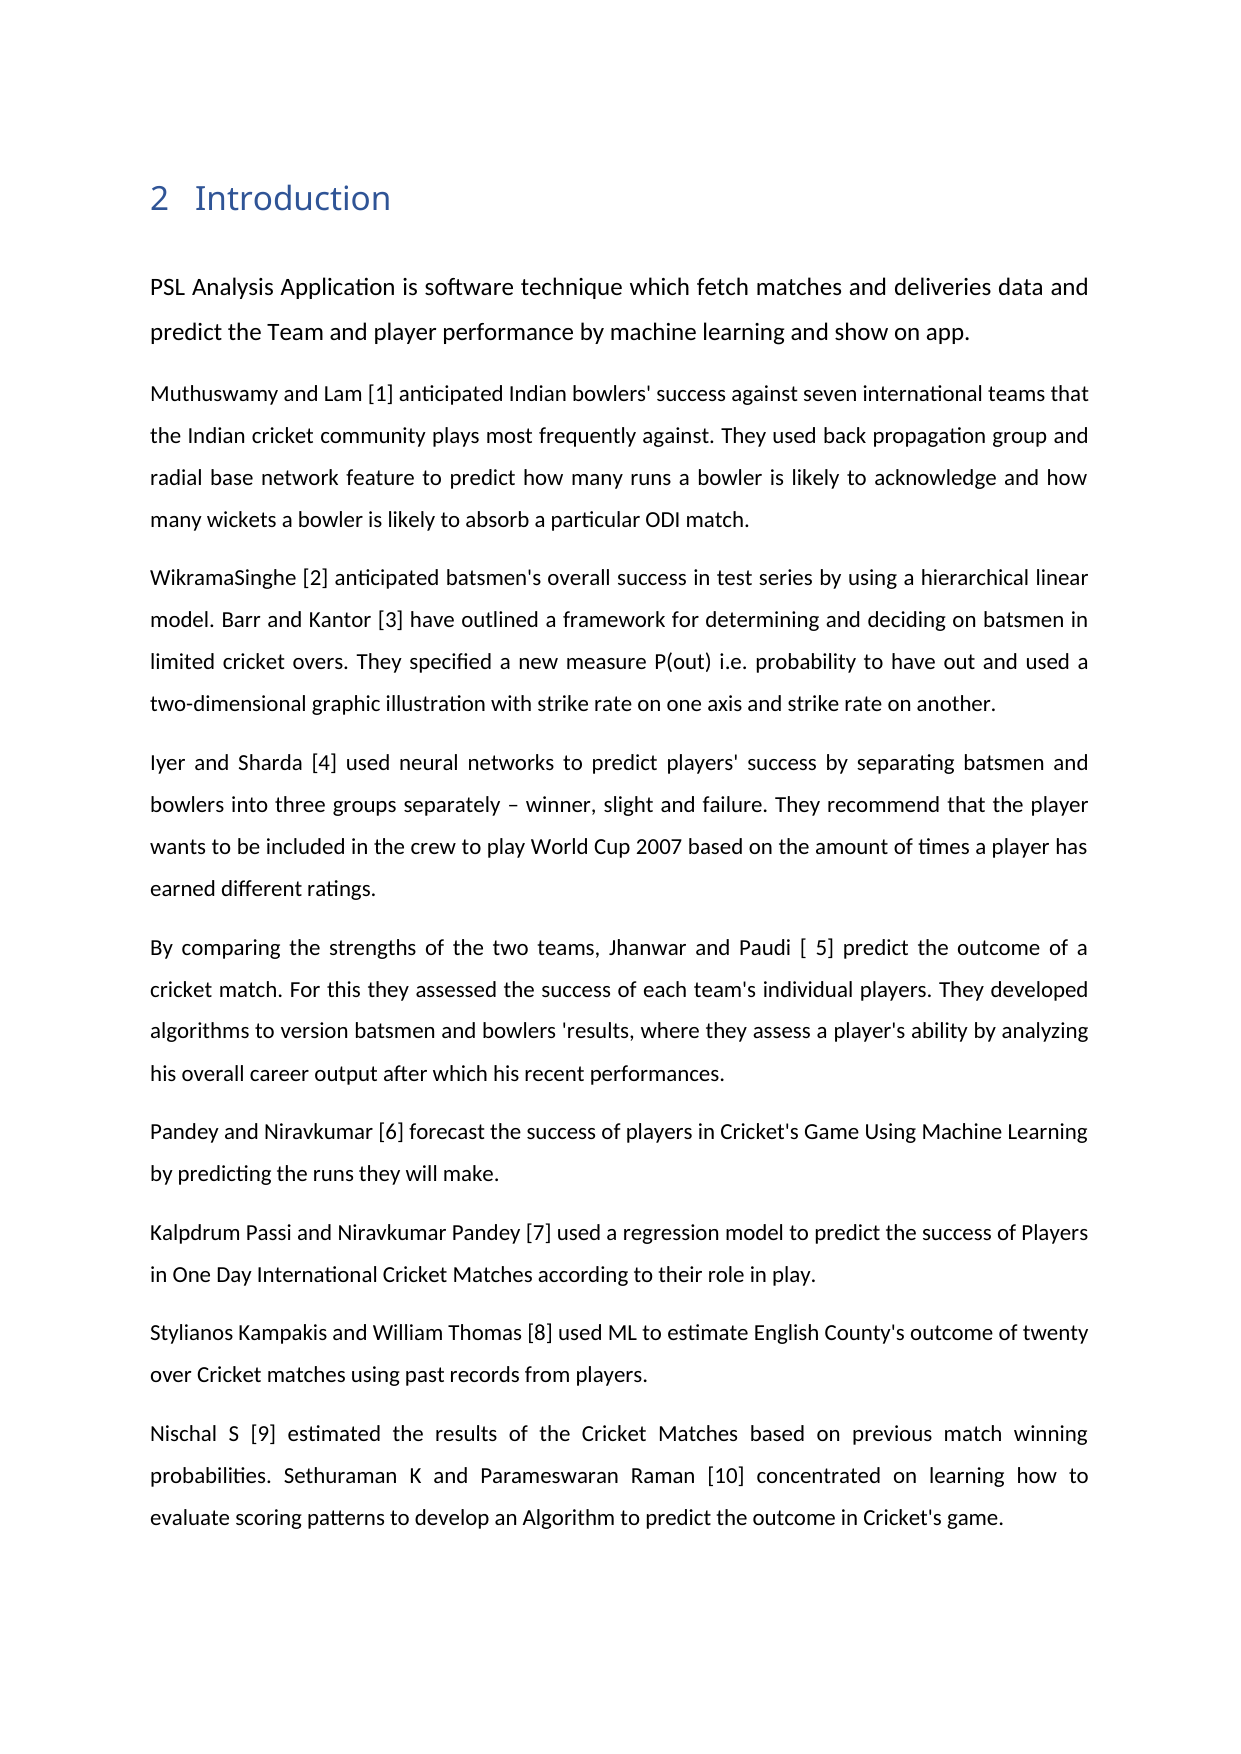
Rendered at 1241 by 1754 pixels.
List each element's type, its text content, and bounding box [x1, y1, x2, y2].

text Iyer and Sharda [4] used neural networks to predict players' success by separating batsmen and bowlers into three groups separately – winner, slight and failure. They recommend that the player wants to be included in the crew to play World Cup 2007 based on the amount of times a player has earned different ratings. [150, 748, 1090, 902]
text Muthuswamy and Lam [1] anticipated Indian bowlers' success against seven international teams that the Indian cricket community plays most frequently against. They used back propagation group and radial base network feature to predict how many runs a bowler is likely to acknowledge and how many wickets a bowler is likely to absorb a particular ODI match. [150, 379, 1090, 533]
text PSL Analysis Application is software technique which fetch matches and deliveries data and predict the Team and player performance by machine learning and show on app. [150, 271, 1090, 347]
text Stylianos Kampakis and William Thomas [8] used ML to estimate English County's outcome of twenty over Cricket matches using past records from players. [150, 1318, 1090, 1388]
subtitle Introduction [150, 175, 1090, 220]
text Kalpdrum Passi and Niravkumar Pandey [7] used a regression model to predict the success of Players in One Day International Cricket Matches according to their role in play. [150, 1218, 1090, 1288]
text By comparing the strengths of the two teams, Jhanwar and Paudi [ 5] predict the outcome of a cricket match. For this they assessed the success of each team's individual players. They developed algorithms to version batsmen and bowlers 'results, where they assess a player's ability by analyzing his overall career output after which his recent performances. [150, 933, 1090, 1087]
text WikramaSinghe [2] anticipated batsmen's overall success in test series by using a hierarchical linear model. Barr and Kantor [3] have outlined a framework for determining and deciding on batsmen in limited cricket overs. They specified a new measure P(out) i.e. probability to have out and used a two-dimensional graphic illustration with strike rate on one axis and strike rate on another. [150, 563, 1090, 717]
text Pandey and Niravkumar [6] forecast the success of players in Cricket's Game Using Machine Learning by predicting the runs they will make. [150, 1117, 1090, 1187]
text Nischal S [9] estimated the results of the Cricket Matches based on previous match winning probabilities. Sethuraman K and Parameswaran Raman [10] concentrated on learning how to evaluate scoring patterns to develop an Algorithm to predict the outcome in Cricket's game. [150, 1419, 1090, 1531]
